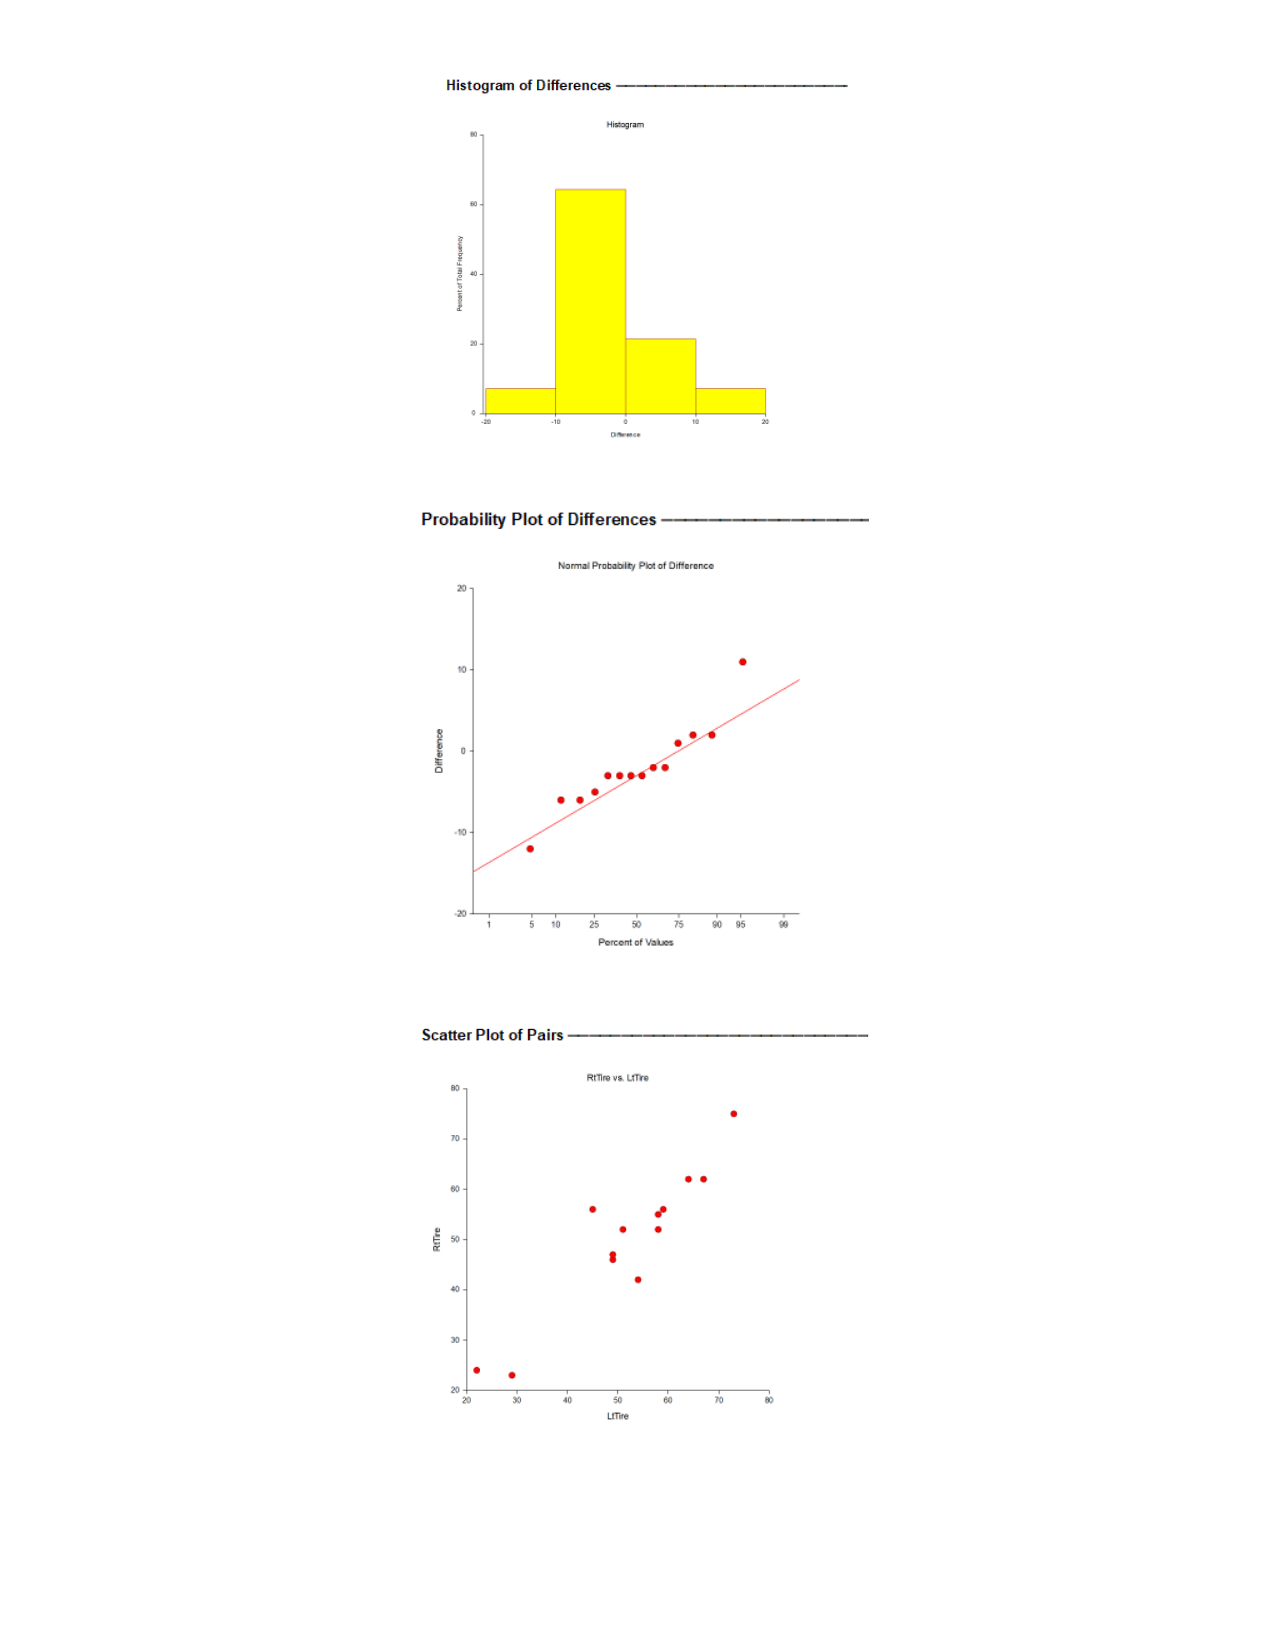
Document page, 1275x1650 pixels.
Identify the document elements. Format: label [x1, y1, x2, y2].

picture [427, 75, 848, 480]
picture [406, 498, 869, 989]
picture [406, 1007, 869, 1446]
